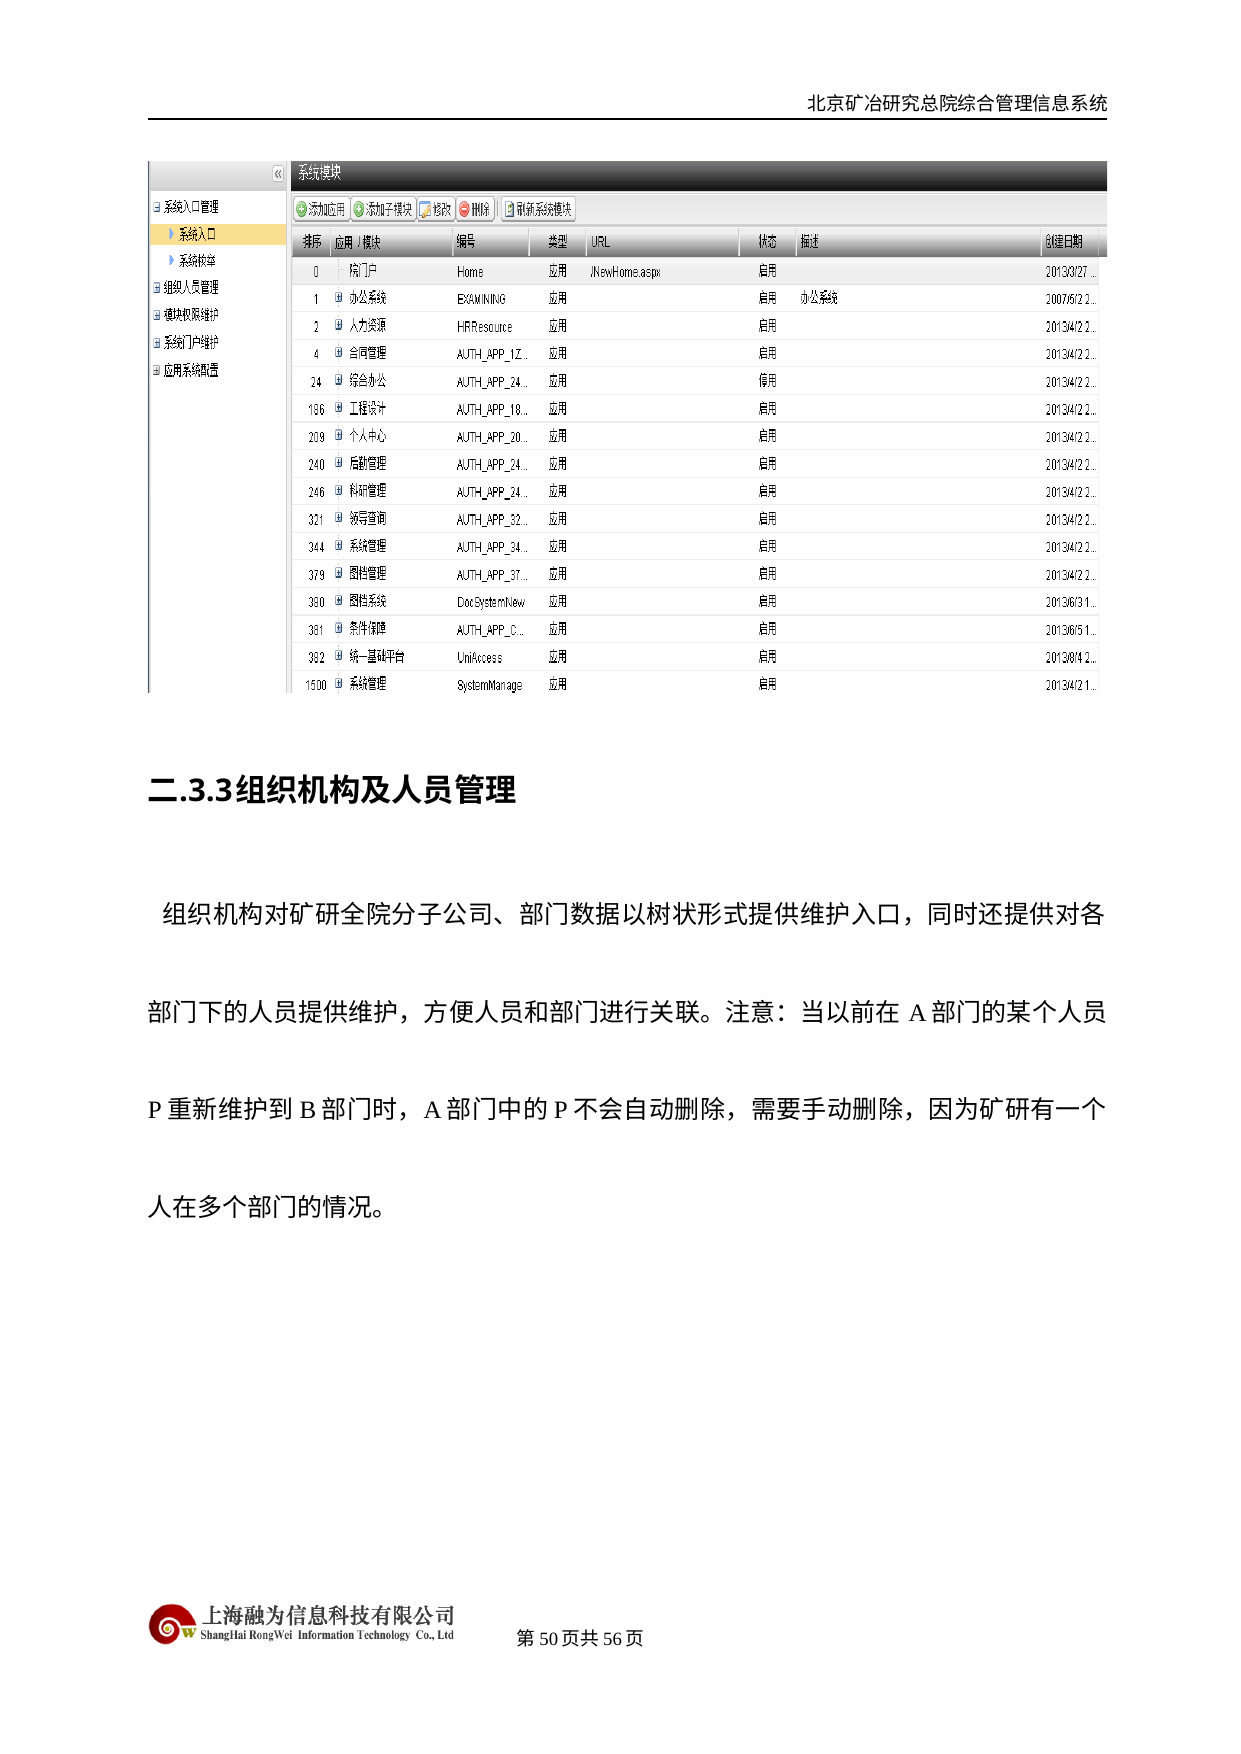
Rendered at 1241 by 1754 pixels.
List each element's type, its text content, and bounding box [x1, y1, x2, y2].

picture [147, 161, 1108, 693]
text 组织机构对矿研全院分子公司、部门数据以树状形式提供维护入口，同时还提供对各部门下的人员提供维护，方便人员和部门进行关联。注意：当以前在A部门的某个人员P重新维护到B部门时，A部门中的P不会自动删除，需要手动删除，因为矿研有一个人在多个部门的情况。 [148, 880, 1107, 1238]
subtitle 组织机构及人员管理 [148, 755, 1107, 820]
picture [147, 1601, 454, 1646]
